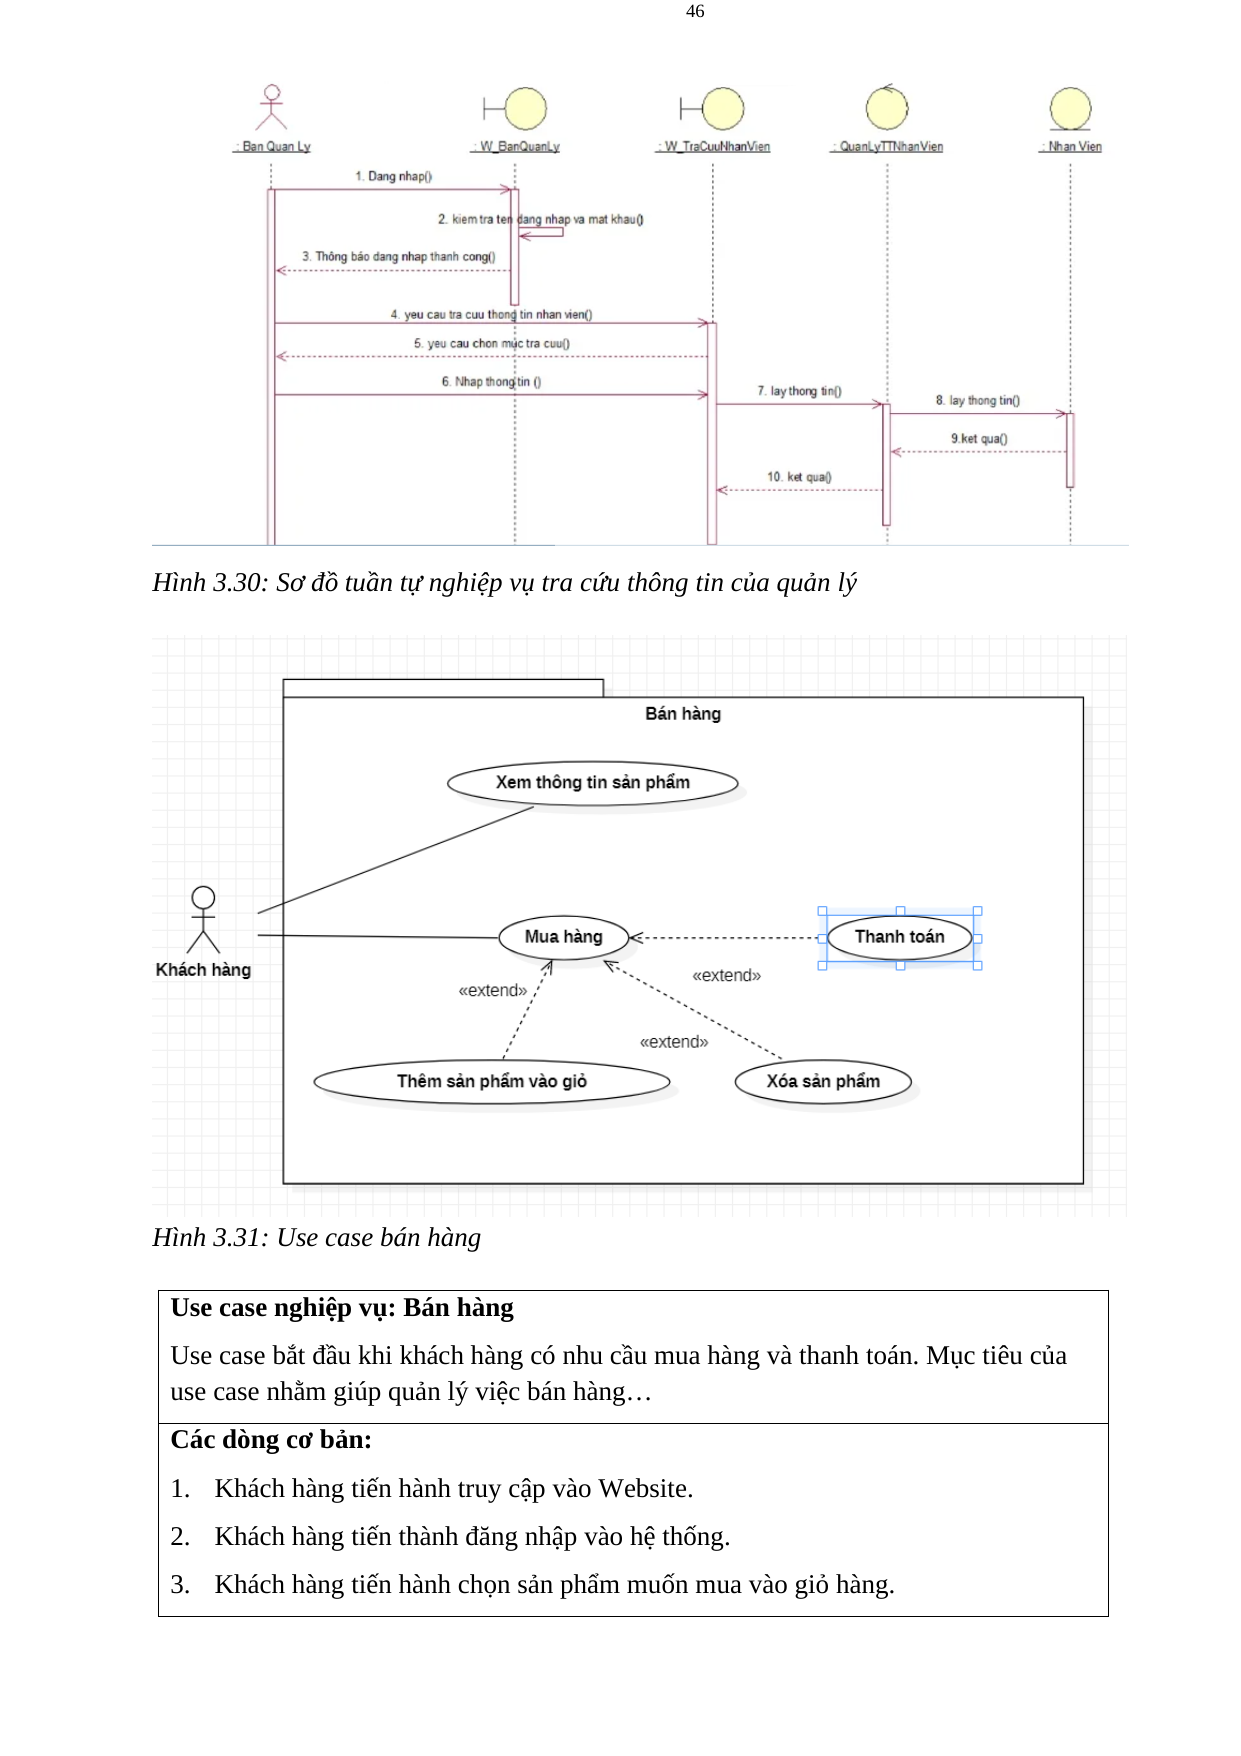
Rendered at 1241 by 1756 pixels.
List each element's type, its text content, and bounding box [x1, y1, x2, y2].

table_header Use case nghiệp vụ: Bán hàng Use case bắt đầu khi khách hàng có nhu cầu mua hàng và thanh toán. Mục tiêu của use case nhằm giúp quản lý việc bán hàng… [159, 1291, 1108, 1422]
picture [152, 81, 1129, 546]
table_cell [159, 1424, 1108, 1616]
picture [152, 635, 1128, 1217]
